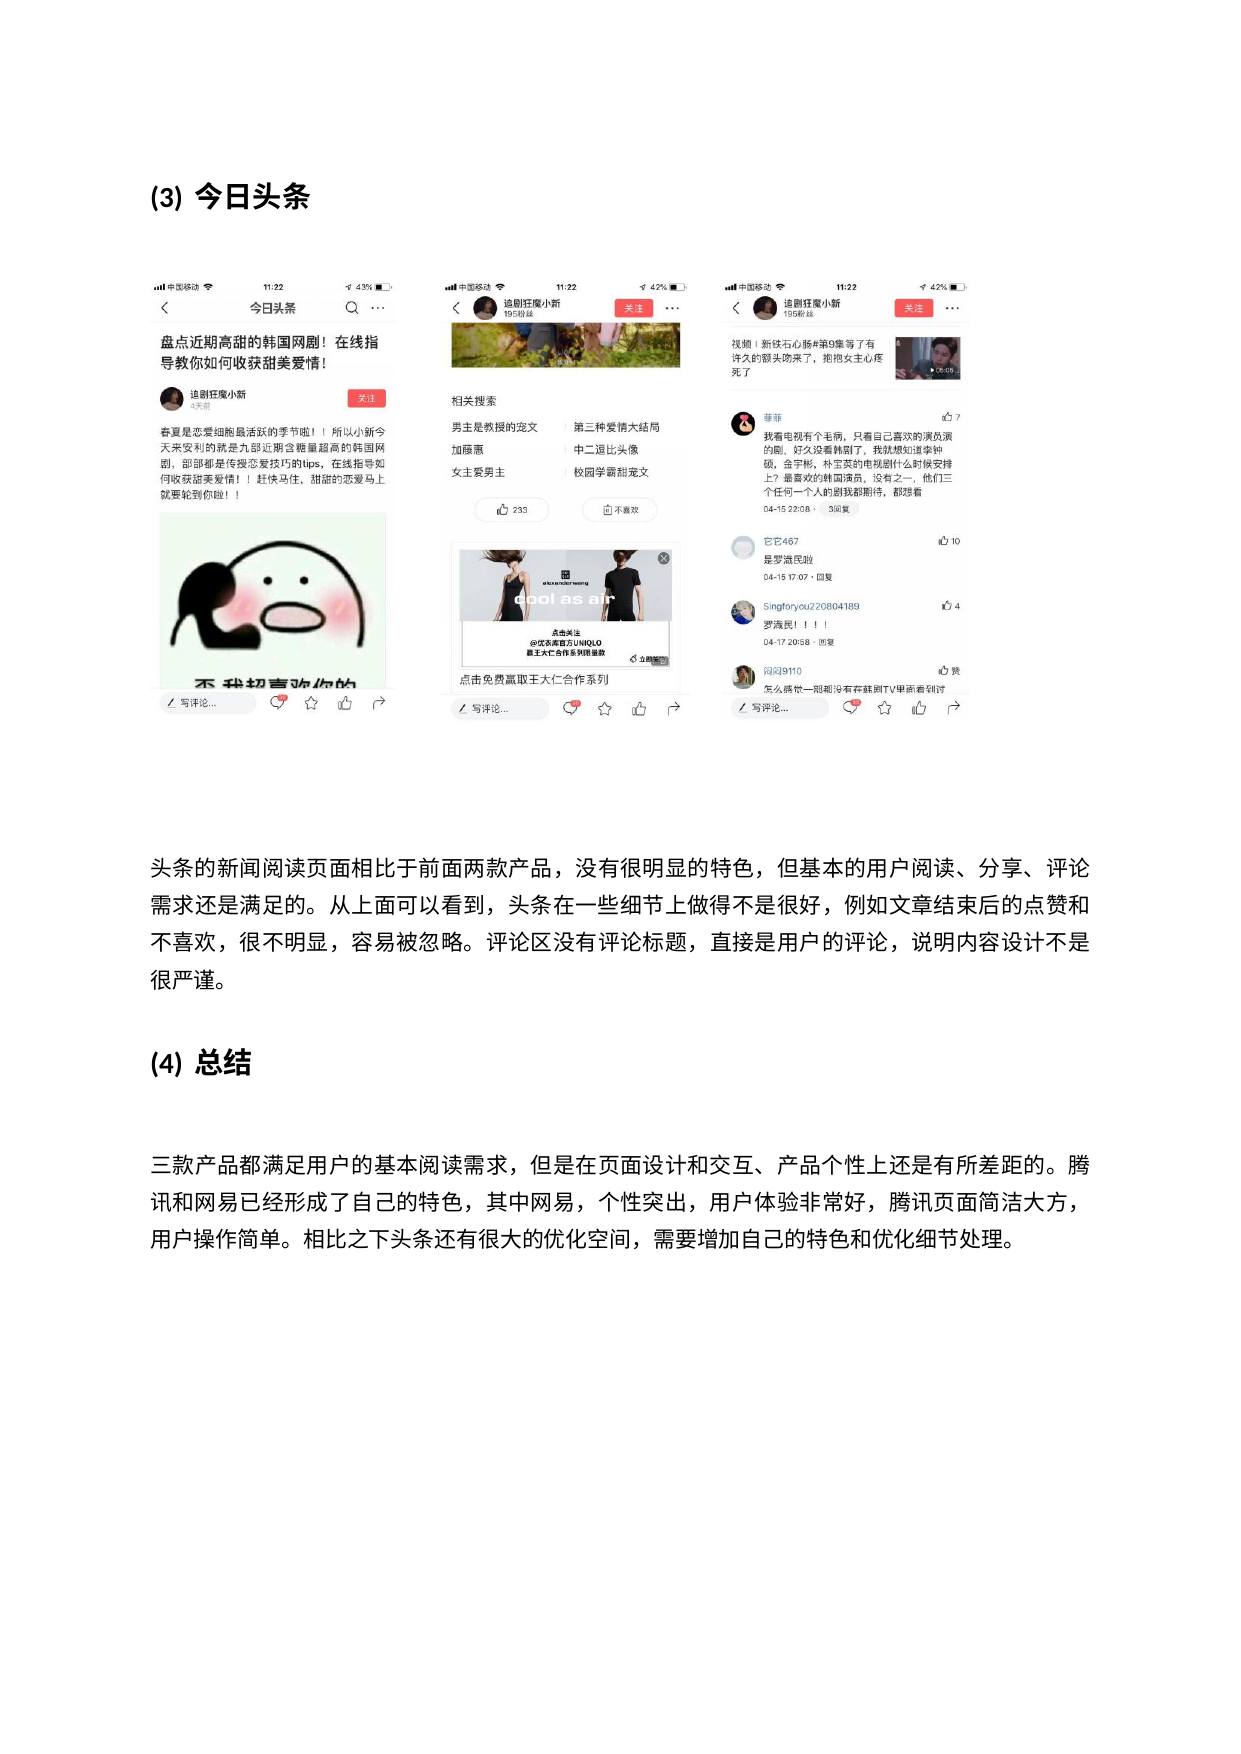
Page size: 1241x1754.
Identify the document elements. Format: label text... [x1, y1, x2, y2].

subtitle 今日头条 [150, 162, 1090, 227]
text 三款产品都满足用户的基本阅读需求，但是在页面设计和交互、产品个性上还是有所差距的。腾讯和网易已经形成了自己的特色，其中网易，个性突出，用户体验非常好，腾讯页面简洁大方，用户操作简单。相比之下头条还有很大的优化空间，需要增加自己的特色和优化细节处理。 [150, 1147, 1090, 1254]
picture [150, 280, 395, 717]
subtitle 总结 [150, 1029, 1090, 1094]
picture [721, 280, 970, 722]
picture [441, 280, 690, 723]
text 头条的新闻阅读页面相比于前面两款产品，没有很明显的特色，但基本的用户阅读、分享、评论需求还是满足的。从上面可以看到，头条在一些细节上做得不是很好，例如文章结束后的点赞和不喜欢，很不明显，容易被忽略。评论区没有评论标题，直接是用户的评论，说明内容设计不是很严谨。 [150, 850, 1090, 995]
